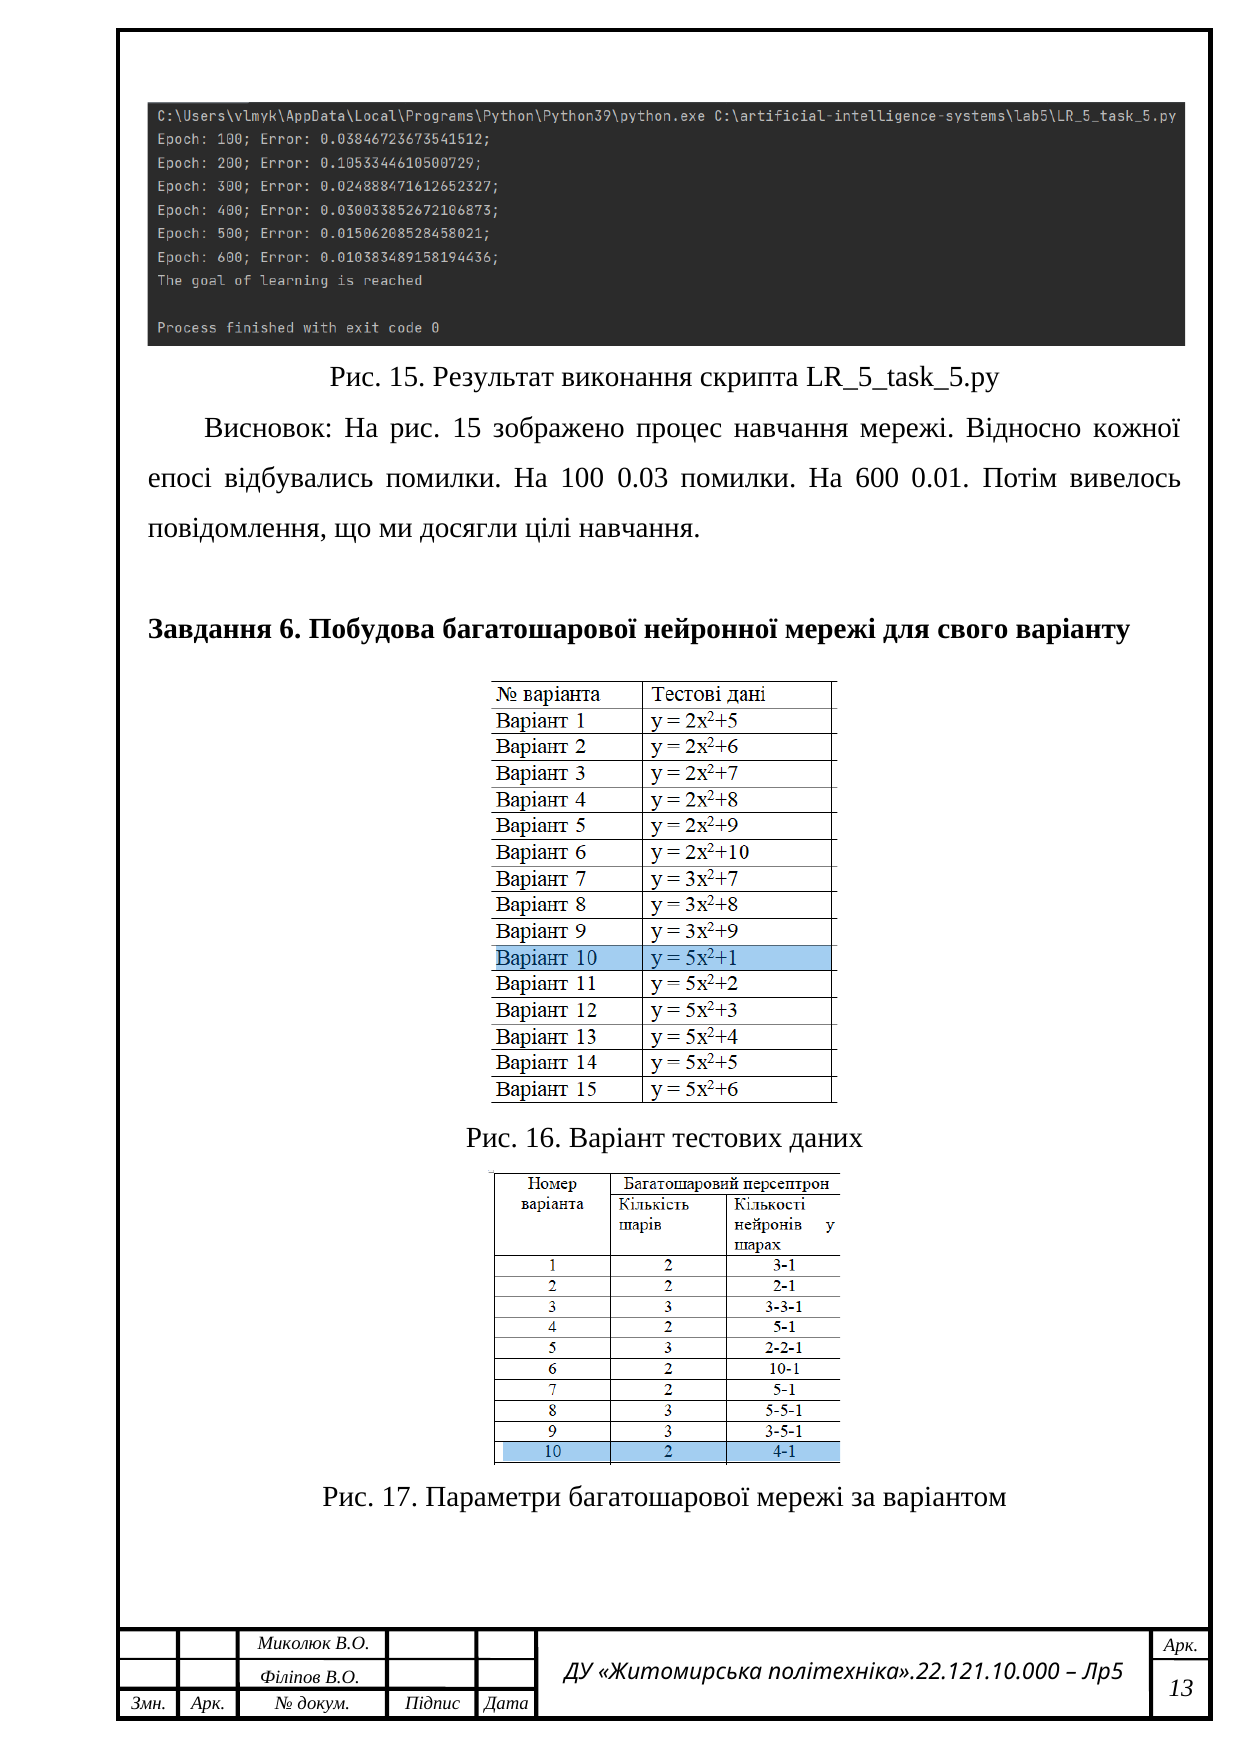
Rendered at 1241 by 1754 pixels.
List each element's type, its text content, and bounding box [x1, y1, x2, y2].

picture [491, 678, 838, 1106]
text Висновок: На рис. 15 зображено процес навчання мережі. Відносно кожної епосі відбувались помилки. На 100 0.03 помилки. На 600 0.01. Потім вивелось повідомлення, що ми досягли цілі навчання. [148, 410, 1181, 544]
text Рис. 15. Результат виконання скрипта LR_5_task_5.py [148, 359, 1181, 393]
picture [147, 102, 1185, 346]
picture [488, 1170, 841, 1465]
text Рис. 16. Варіант тестових даних [148, 1120, 1181, 1154]
text Рис. 17. Параметри багатошарової мережі за варіантом [148, 1479, 1181, 1512]
text Завдання 6. Побудова багатошарової нейронної мережі для свого варіанту [148, 611, 1181, 644]
